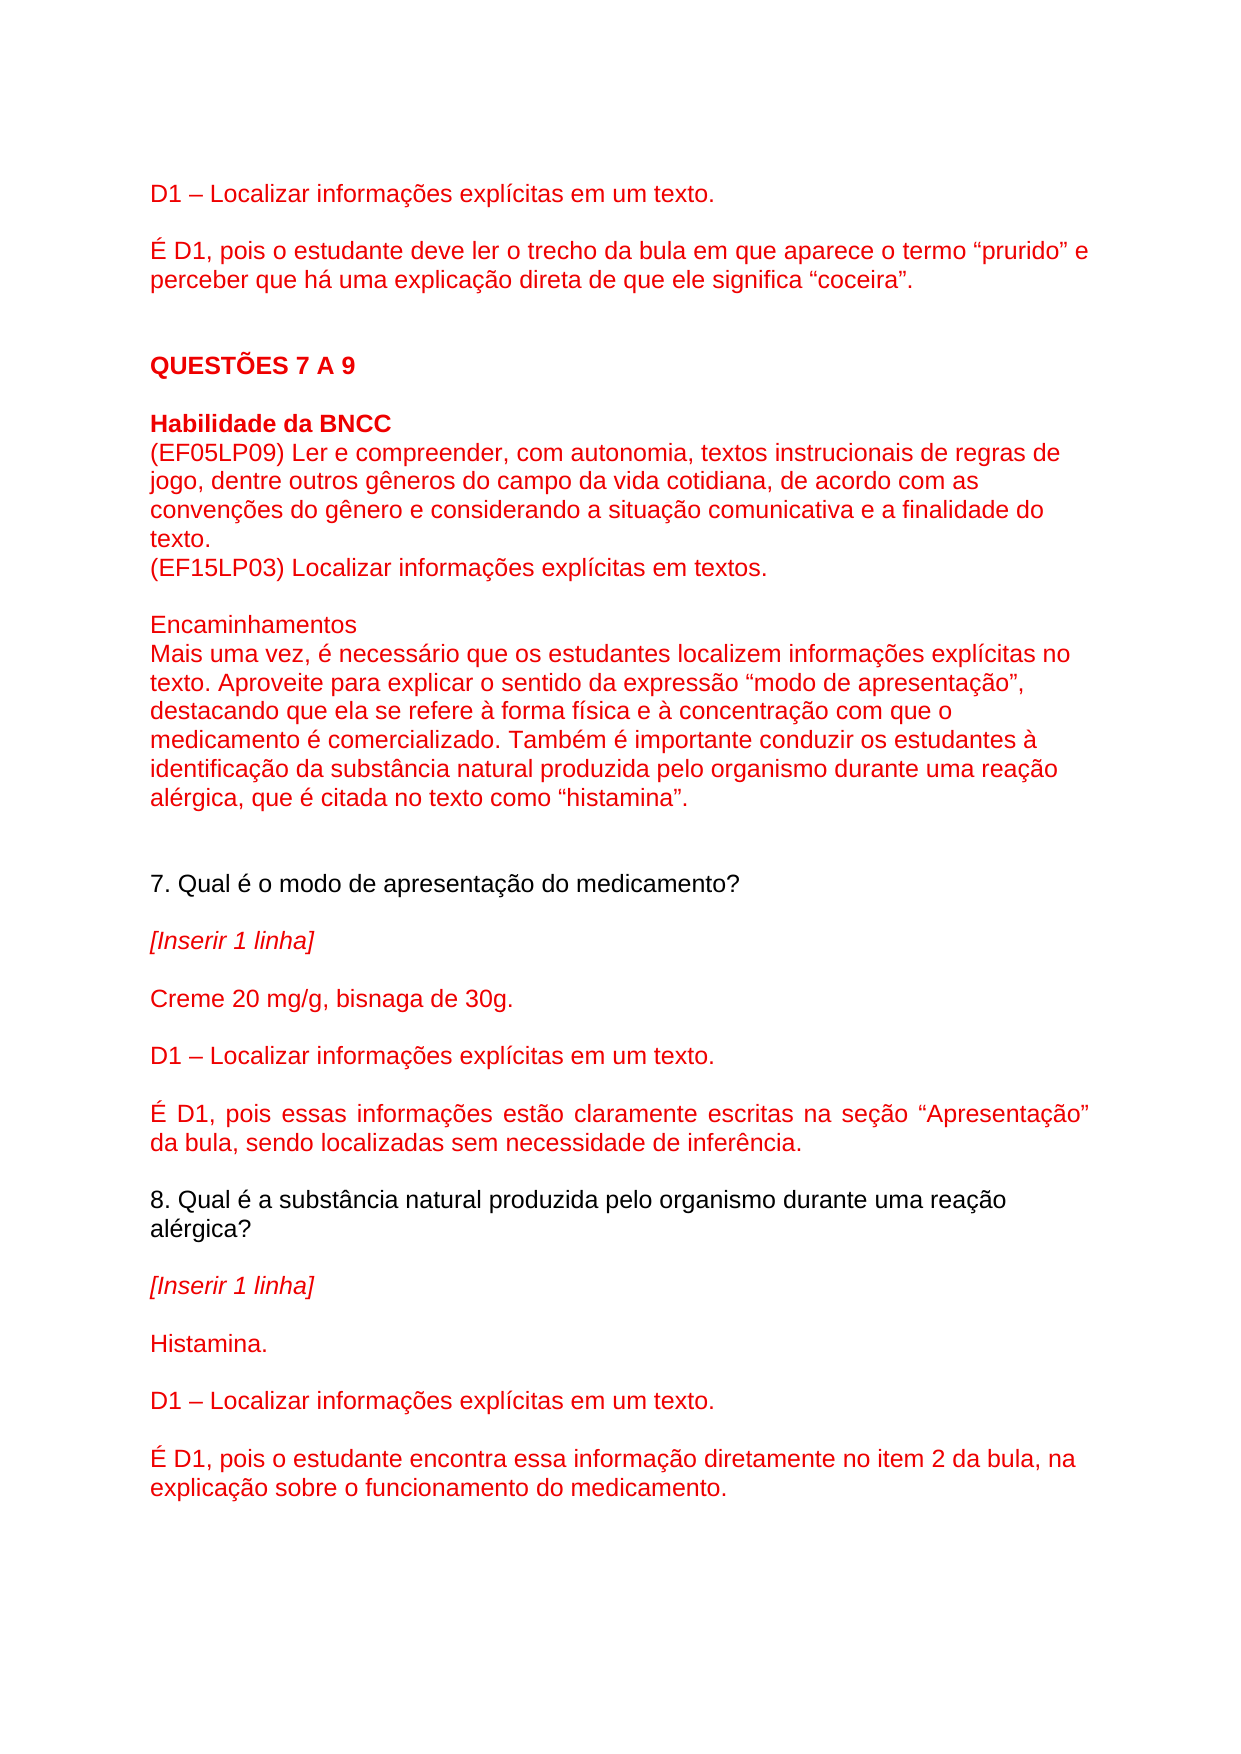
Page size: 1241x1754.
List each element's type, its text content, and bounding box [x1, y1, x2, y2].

text 8. Qual é a substância natural produzida pelo organismo durante uma reação alérgica? [150, 1185, 1090, 1242]
text (EF05LP09) Ler e compreender, com autonomia, textos instrucionais de regras de jogo, dentre outros gêneros do campo da vida cotidiana, de acordo com as convenções do gênero e considerando a situação comunicativa e a finalidade do texto. [150, 437, 1090, 552]
text [Inserir 1 linha] [150, 926, 1090, 955]
text Creme 20 mg/g, bisnaga de 30g. [150, 984, 1090, 1012]
text D1 – Localizar informações explícitas em um texto. [150, 1041, 1090, 1070]
text Mais uma vez, é necessário que os estudantes localizem informações explícitas no texto. Aproveite para explicar o sentido da expressão “modo de apresentação”, destacando que ela se refere à forma física e à concentração com que o medicamento é comercializado. Também é importante conduzir os estudantes à identificação da substância natural produzida pelo organismo durante uma reação alérgica, que é citada no texto como “histamina”. [150, 639, 1090, 811]
text [Inserir 1 linha] [150, 1271, 1090, 1300]
text D1 – Localizar informações explícitas em um texto. [150, 1386, 1090, 1415]
text Histamina. [150, 1329, 1090, 1357]
text Habilidade da BNCC [150, 409, 1090, 437]
text É D1, pois essas informações estão claramente escritas na seção “Apresentação” da bula, sendo localizadas sem necessidade de inferência. [150, 1099, 1090, 1156]
text D1 – Localizar informações explícitas em um texto. [150, 179, 1090, 207]
text Encaminhamentos [150, 610, 1090, 639]
text É D1, pois o estudante encontra essa informação diretamente no item 2 da bula, na explicação sobre o funcionamento do medicamento. [150, 1444, 1090, 1501]
text QUESTÕES 7 A 9 [150, 351, 1090, 380]
text (EF15LP03) Localizar informações explícitas em textos. [150, 552, 1090, 581]
text 7. Qual é o modo de apresentação do medicamento? [150, 869, 1090, 897]
text É D1, pois o estudante deve ler o trecho da bula em que aparece o termo “prurido” e perceber que há uma explicação direta de que ele significa “coceira”. [150, 236, 1090, 294]
